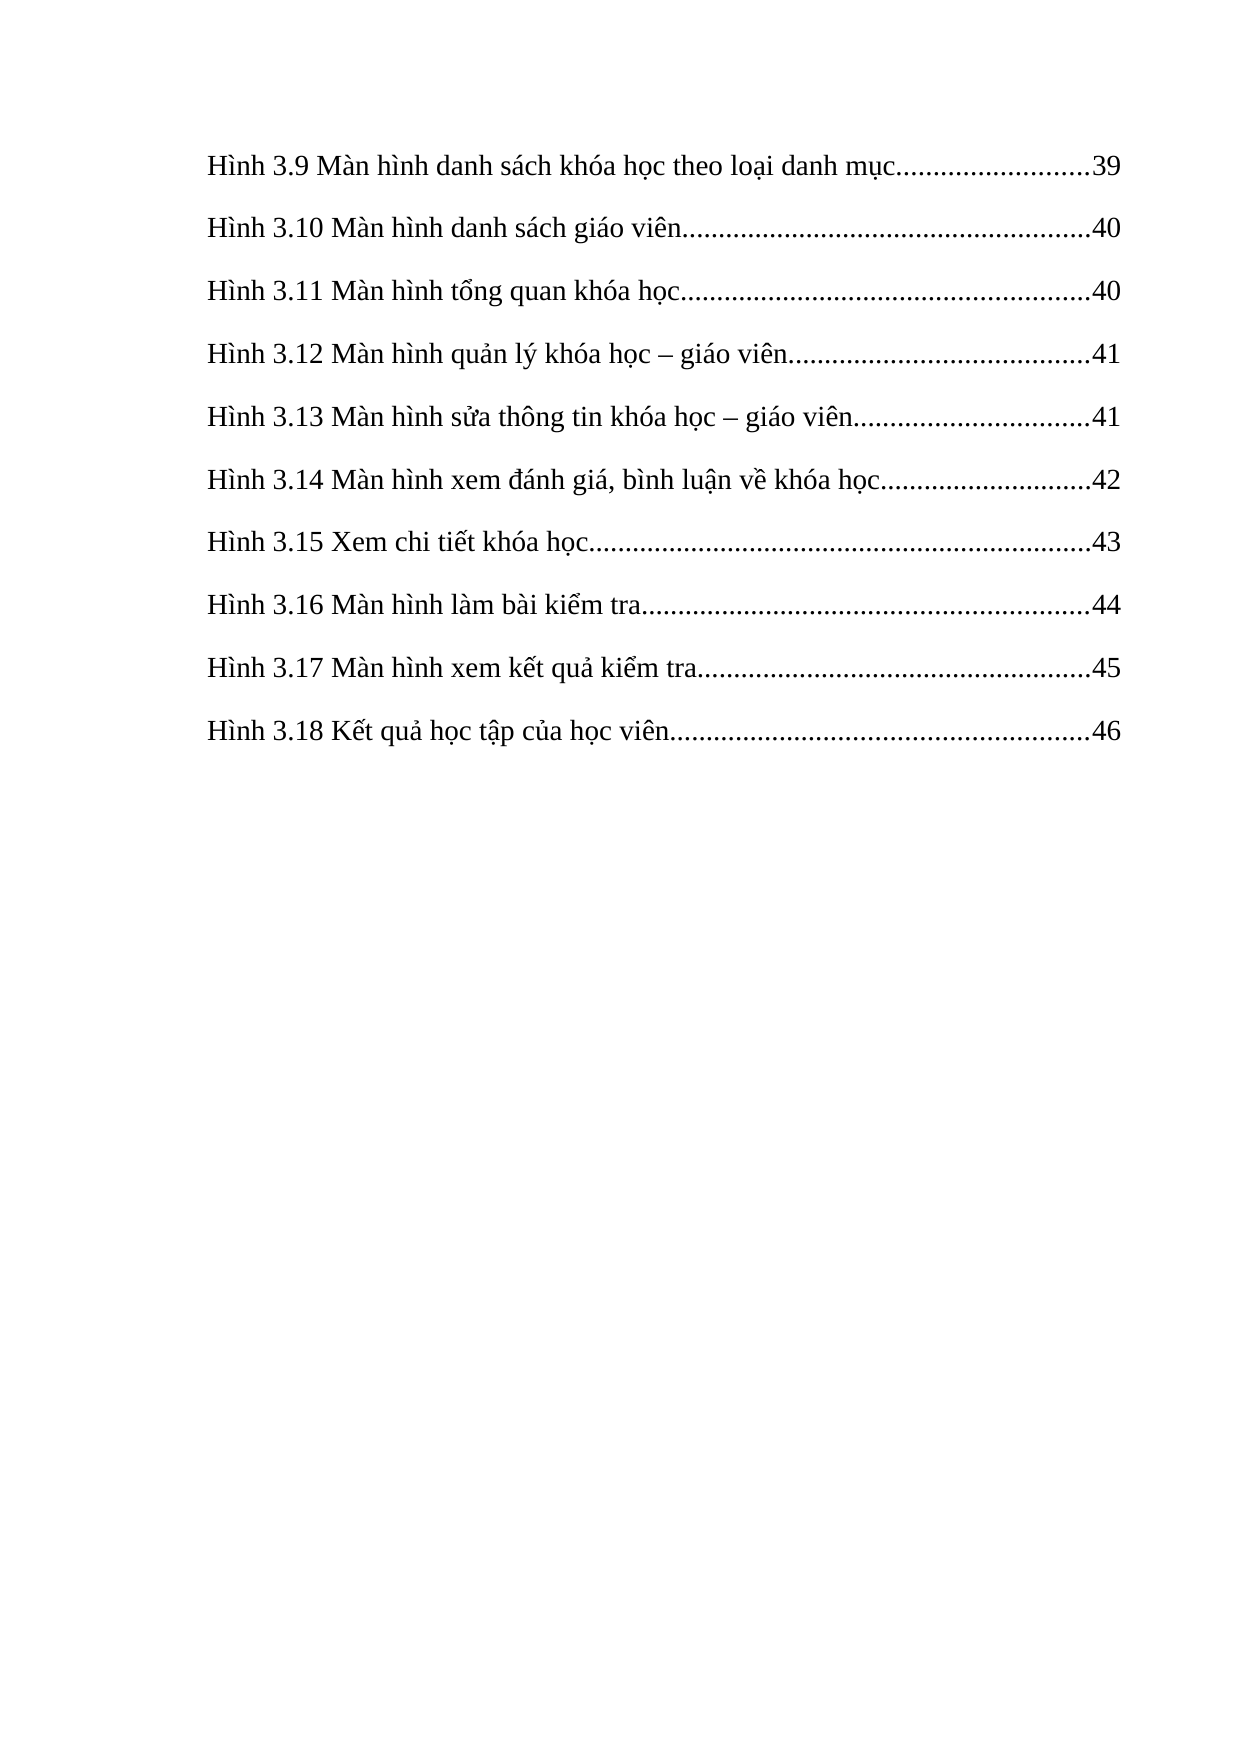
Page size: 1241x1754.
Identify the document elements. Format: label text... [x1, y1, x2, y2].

text Hình 3.9 Màn hình danh sách khóa học theo loại danh mục 39 [207, 148, 1122, 181]
text Hình 3.18 Kết quả học tập của học viên 46 [207, 713, 1122, 747]
text Hình 3.12 Màn hình quản lý khóa học – giáo viên 41 [207, 336, 1122, 370]
text Hình 3.13 Màn hình sửa thông tin khóa học – giáo viên 41 [207, 399, 1122, 432]
text Hình 3.11 Màn hình tổng quan khóa học 40 [207, 273, 1122, 307]
text Hình 3.17 Màn hình xem kết quả kiểm tra 45 [207, 650, 1122, 684]
text Hình 3.15 Xem chi tiết khóa học 43 [207, 524, 1122, 558]
text Hình 3.16 Màn hình làm bài kiểm tra 44 [207, 587, 1122, 621]
text Hình 3.14 Màn hình xem đánh giá, bình luận về khóa học 42 [207, 462, 1122, 495]
text Hình 3.10 Màn hình danh sách giáo viên 40 [207, 211, 1122, 244]
